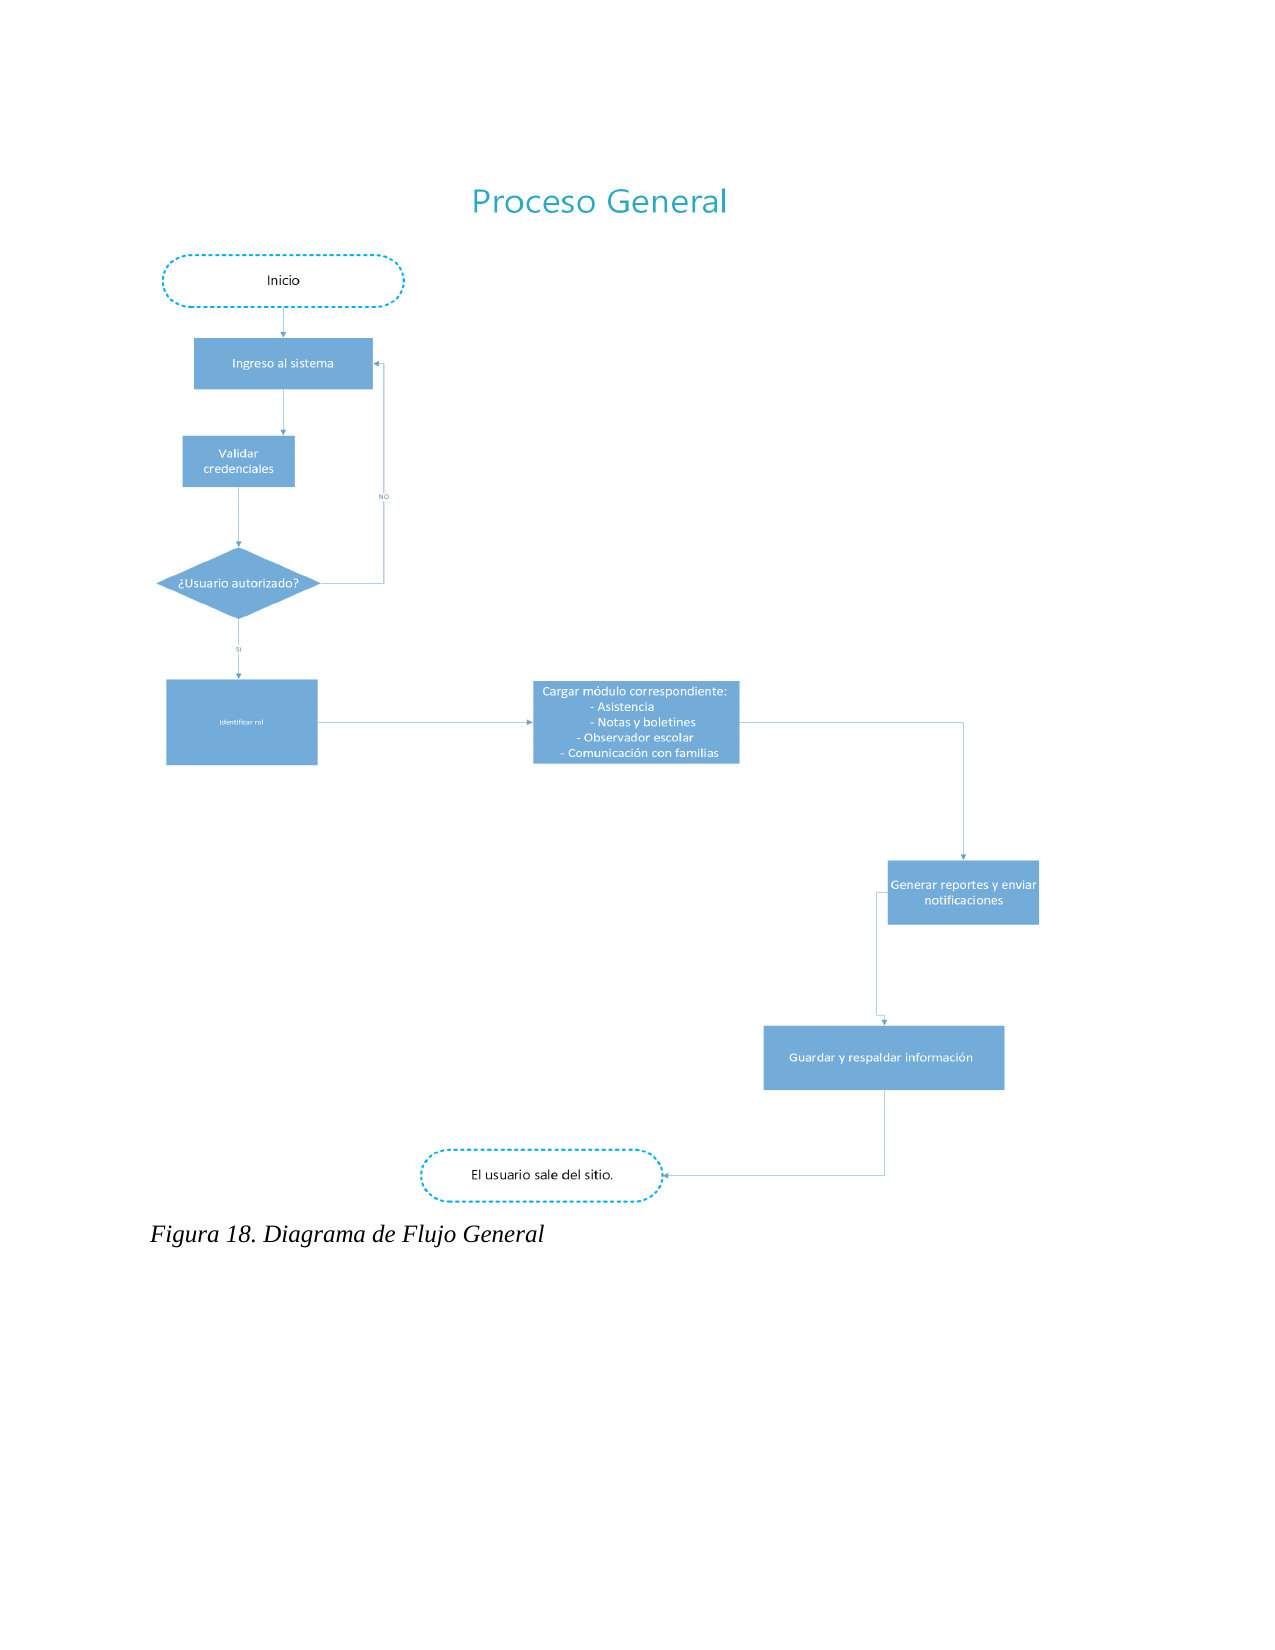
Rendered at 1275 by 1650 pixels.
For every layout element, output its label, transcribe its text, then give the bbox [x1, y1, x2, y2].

text Figura 18. Diagrama de Flujo General [150, 1219, 1125, 1248]
picture [150, 164, 1050, 1207]
